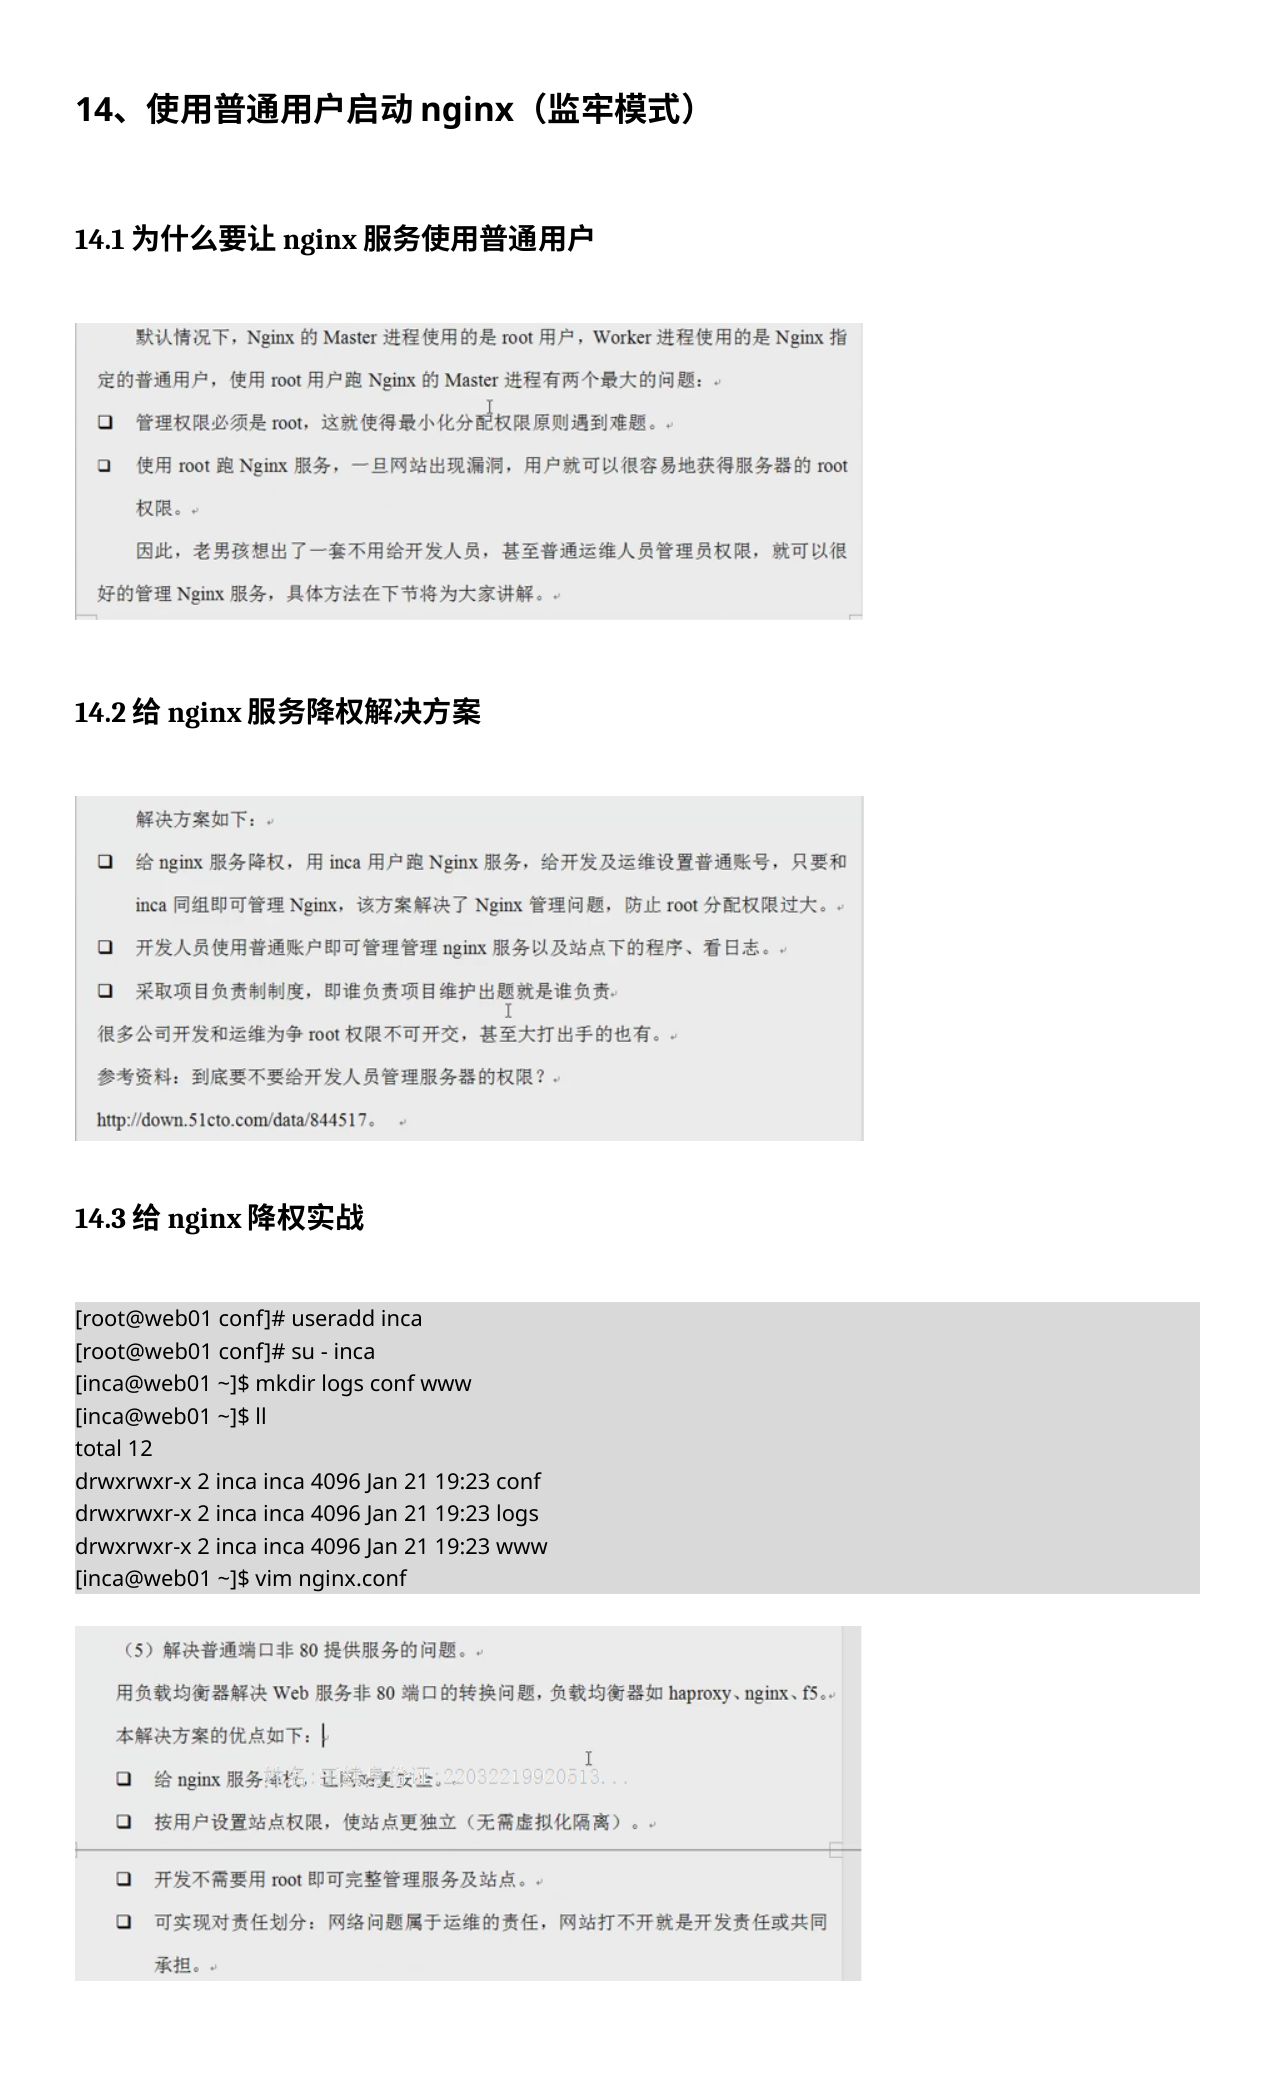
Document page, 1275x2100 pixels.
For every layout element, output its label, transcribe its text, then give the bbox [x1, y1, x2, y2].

text [inca@web01 ~]$ mkdir logs conf www [75, 1367, 1200, 1399]
subtitle 14.3 给nginx降权实战 [75, 1183, 1200, 1248]
text [inca@web01 ~]$ vim nginx.conf [75, 1562, 1200, 1594]
picture [75, 1626, 862, 1981]
picture [75, 323, 863, 620]
picture [75, 796, 864, 1141]
subtitle 14.1 为什么要让nginx服务使用普通用户 [75, 204, 1200, 269]
subtitle 14、使用普通用户启动nginx（监牢模式） [75, 75, 1200, 140]
text [root@web01 conf]# su - inca [75, 1334, 1200, 1367]
subtitle 14.2 给nginx服务降权解决方案 [75, 677, 1200, 742]
text total 12 [75, 1432, 1200, 1464]
text drwxrwxr-x 2 inca inca 4096 Jan 21 19:23 www [75, 1529, 1200, 1562]
text [inca@web01 ~]$ ll [75, 1399, 1200, 1432]
text [root@web01 conf]# useradd inca [75, 1302, 1200, 1334]
text drwxrwxr-x 2 inca inca 4096 Jan 21 19:23 logs [75, 1497, 1200, 1529]
text drwxrwxr-x 2 inca inca 4096 Jan 21 19:23 conf [75, 1464, 1200, 1497]
